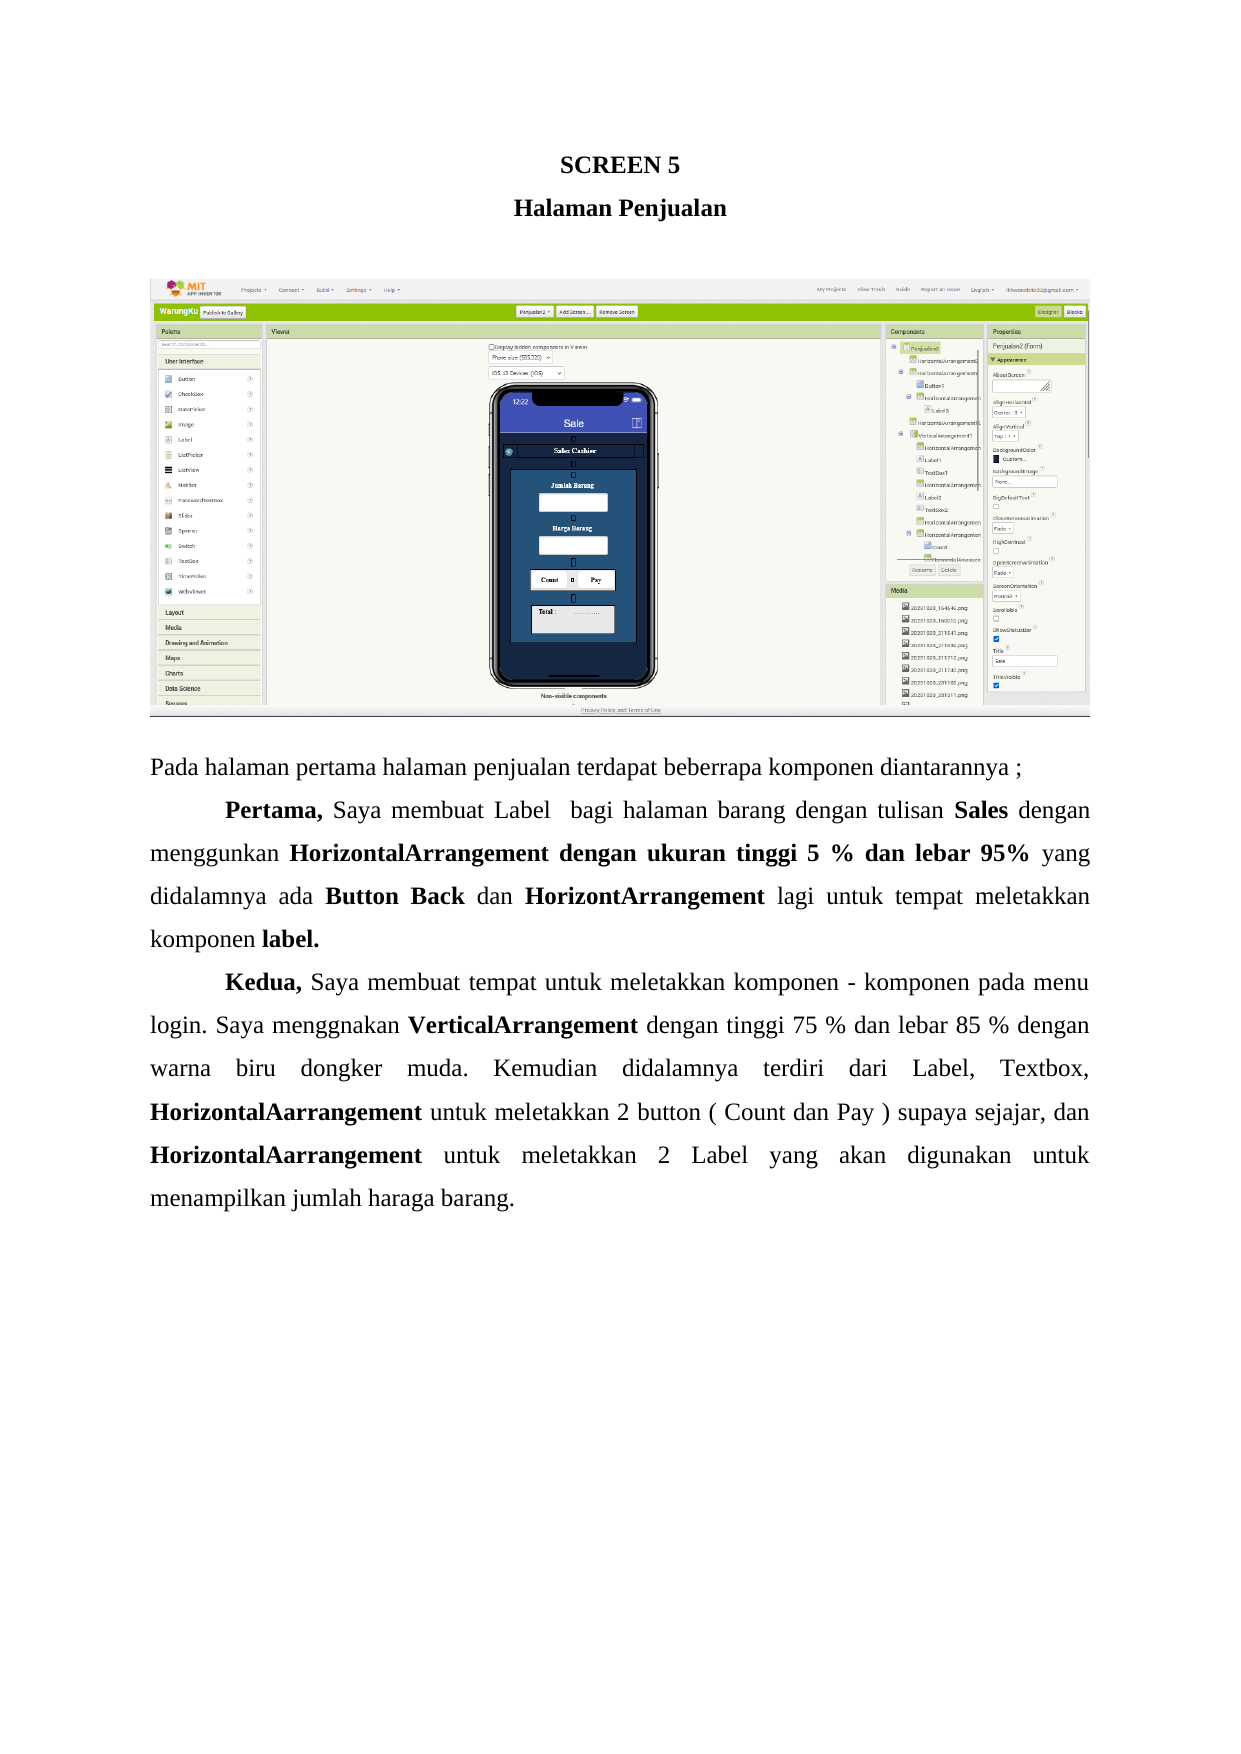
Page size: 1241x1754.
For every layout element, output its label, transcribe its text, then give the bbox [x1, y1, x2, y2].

text Halaman Penjualan [150, 193, 1090, 222]
text SCREEN 5 [150, 150, 1090, 179]
picture [150, 279, 1091, 717]
text Pada halaman pertama halaman penjualan terdapat beberrapa komponen diantarannya ; [150, 752, 1090, 780]
text Pertama, Saya membuat Label bagi halaman barang dengan tulisan Sales dengan menggunkan HorizontalArrangement dengan ukuran tinggi 5 % dan lebar 95% yang didalamnya ada Button Back dan HorizontArrangement lagi untuk tempat meletakkan komponen label. [150, 795, 1090, 953]
text Kedua, Saya membuat tempat untuk meletakkan komponen - komponen pada menu login. Saya menggnakan VerticalArrangement dengan tinggi 75 % dan lebar 85 % dengan warna biru dongker muda. Kemudian didalamnya terdiri dari Label, Textbox, HorizontalAarrangement untuk meletakkan 2 button ( Count dan Pay ) supaya sejajar, dan HorizontalAarrangement untuk meletakkan 2 Label yang akan digunakan untuk menampilkan jumlah haraga barang. [150, 967, 1090, 1212]
